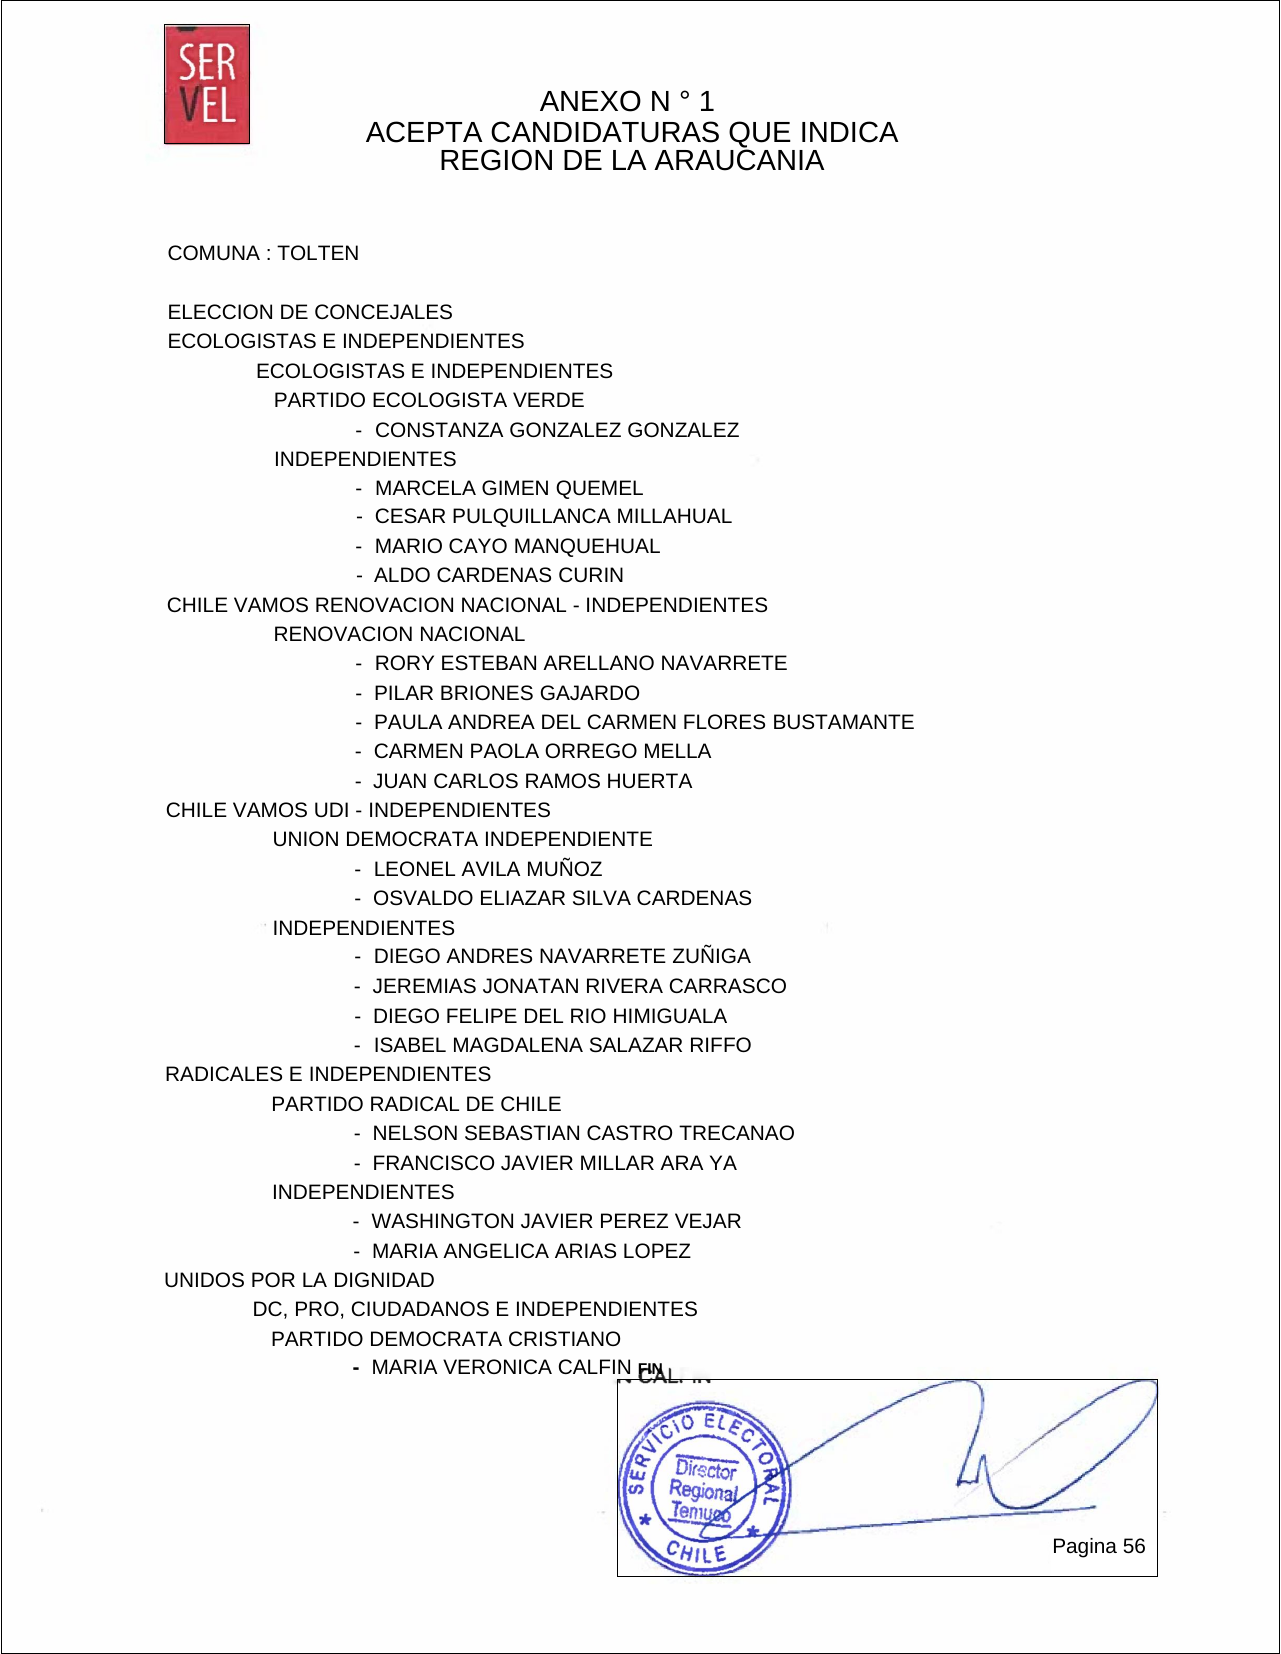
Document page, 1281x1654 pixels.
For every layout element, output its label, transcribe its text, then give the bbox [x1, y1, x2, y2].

list ALDO CARDENAS CURIN [356, 563, 1157, 587]
list DIEGO FELIPE DEL RIO HIMIGUALA [354, 1004, 1157, 1028]
list OSVALDO ELIAZAR SILVA CARDENAS INDEPENDIENTES [272, 886, 753, 939]
list JEREMIAS JONATAN RIVERA CARRASCO [353, 974, 1157, 998]
list LEONEL AVILA MUÑOZ [354, 856, 1157, 880]
list MARIA VERONICA CALFIN FIN [352, 1356, 1157, 1379]
list CESAR PULQUILLANCA MILLAHUAL [356, 504, 1157, 528]
text ELECCION DE CONCEJALES ECOLOGISTAS E INDEPENDIENTES [167, 300, 527, 353]
list PAULA ANDREA DEL CARMEN FLORES BUSTAMANTE [355, 710, 1157, 734]
list DIEGO ANDRES NAVARRETE ZUÑIGA [354, 945, 1157, 969]
text PARTIDO RADICAL DE CHILE [271, 1092, 1157, 1116]
list JUAN CARLOS RAMOS HUERTA CHILE VAMOS UDI - INDEPENDIENTES [166, 768, 693, 822]
list MARIO CAYO MANQUEHUAL [355, 533, 1157, 557]
list NELSON SEBASTIAN CASTRO TRECANAO [353, 1121, 1157, 1145]
list CARMEN PAOLA ORREGO MELLA [354, 739, 1157, 763]
list WASHINGTON JAVIER PEREZ VEJAR [352, 1209, 1157, 1233]
list PILAR BRIONES GAJARDO [355, 680, 1157, 704]
text Pagina 56 [152, 1534, 1146, 1558]
list CONSTANZA GONZALEZ GONZALEZ INDEPENDIENTES [274, 417, 740, 470]
list MARCELA GIMEN QUEMEL [355, 475, 1157, 499]
text CHILE VAMOS RENOVACION NACIONAL - INDEPENDIENTES RENOVACION NACIONAL [167, 592, 771, 645]
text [252, 1297, 700, 1351]
text UNION DEMOCRATA INDEPENDIENTE [272, 827, 1157, 851]
list MARIA ANGELICA ARIAS LOPEZ UNIDOS POR LA DIGNIDAD [164, 1239, 692, 1292]
text ECOLOGISTAS E INDEPENDIENTES PARTIDO ECOLOGISTA VERDE [256, 359, 616, 412]
text COMUNA : TOLTEN [167, 241, 1157, 265]
text ACEPTA CANDIDATURAS QUE INDICA REGION DE LA ARAUCANIA [365, 119, 899, 177]
list ISABEL MAGDALENA SALAZAR RIFFO RADICALES E INDEPENDIENTES [165, 1033, 753, 1086]
text ANEXO N ° 1 [352, 86, 902, 118]
list RORY ESTEBAN ARELLANO NAVARRETE [355, 651, 1157, 675]
list FRANCISCO JAVIER MILLAR ARA YA INDEPENDIENTES [272, 1151, 738, 1204]
picture [2, 1, 1279, 1653]
